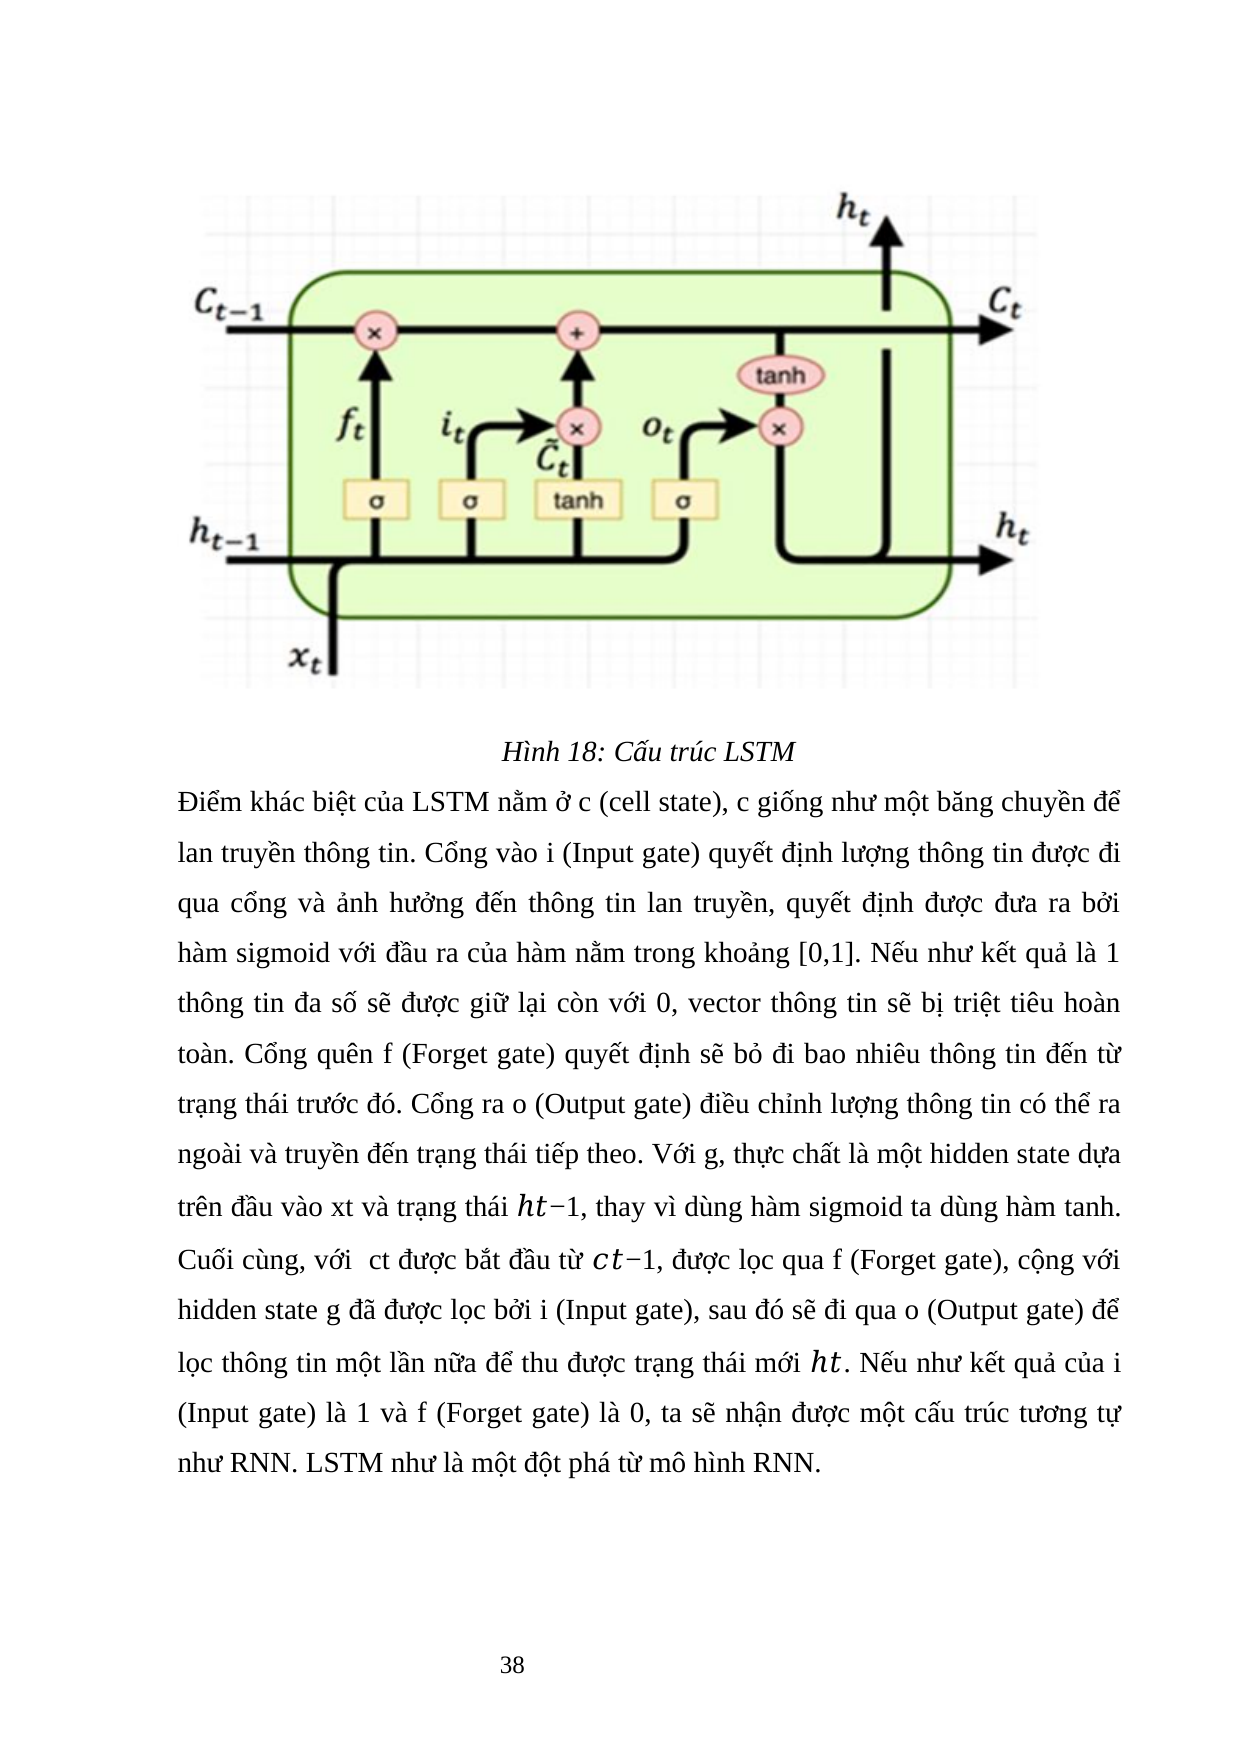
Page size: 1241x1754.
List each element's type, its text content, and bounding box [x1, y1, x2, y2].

text Điểm khác biệt của LSTM nằm ở c (cell state), c giống như một băng chuyền để lan truyền thông tin. Cổng vào i (Input gate) quyết định lượng thông tin được đi qua cổng và ảnh hưởng đến thông tin lan truyền, quyết định được đưa ra bởi hàm sigmoid với đầu ra của hàm nằm trong khoảng [0,1]. Nếu như kết quả là 1 thông tin đa số sẽ được giữ lại còn với 0, vector thông tin sẽ bị triệt tiêu hoàn toàn. Cổng quên f (Forget gate) quyết định sẽ bỏ đi bao nhiêu thông tin đến từ trạng thái trước đó. Cổng ra o (Output gate) điều chỉnh lượng thông tin có thể ra ngoài và truyền đến trạng thái tiếp theo. Với g, thực chất là một hidden state dựa trên đầu vào xt và trạng thái ℎ𝑡−1, thay vì dùng hàm sigmoid ta dùng hàm tanh. Cuối cùng, với ct được bắt đầu từ 𝑐𝑡−1, được lọc qua f (Forget gate), cộng với hidden state g đã được lọc bởi i (Input gate), sau đó sẽ đi qua o (Output gate) để lọc thông tin một lần nữa để thu được trạng thái mới ℎ𝑡. Nếu như kết quả của i (Input gate) là 1 và f (Forget gate) là 0, ta sẽ nhận được một cấu trúc tương tự như RNN. LSTM như là một đột phá từ mô hình RNN. [177, 784, 1122, 1479]
text Hình 18: Cấu trúc LSTM [177, 734, 1122, 768]
picture [177, 118, 1064, 720]
